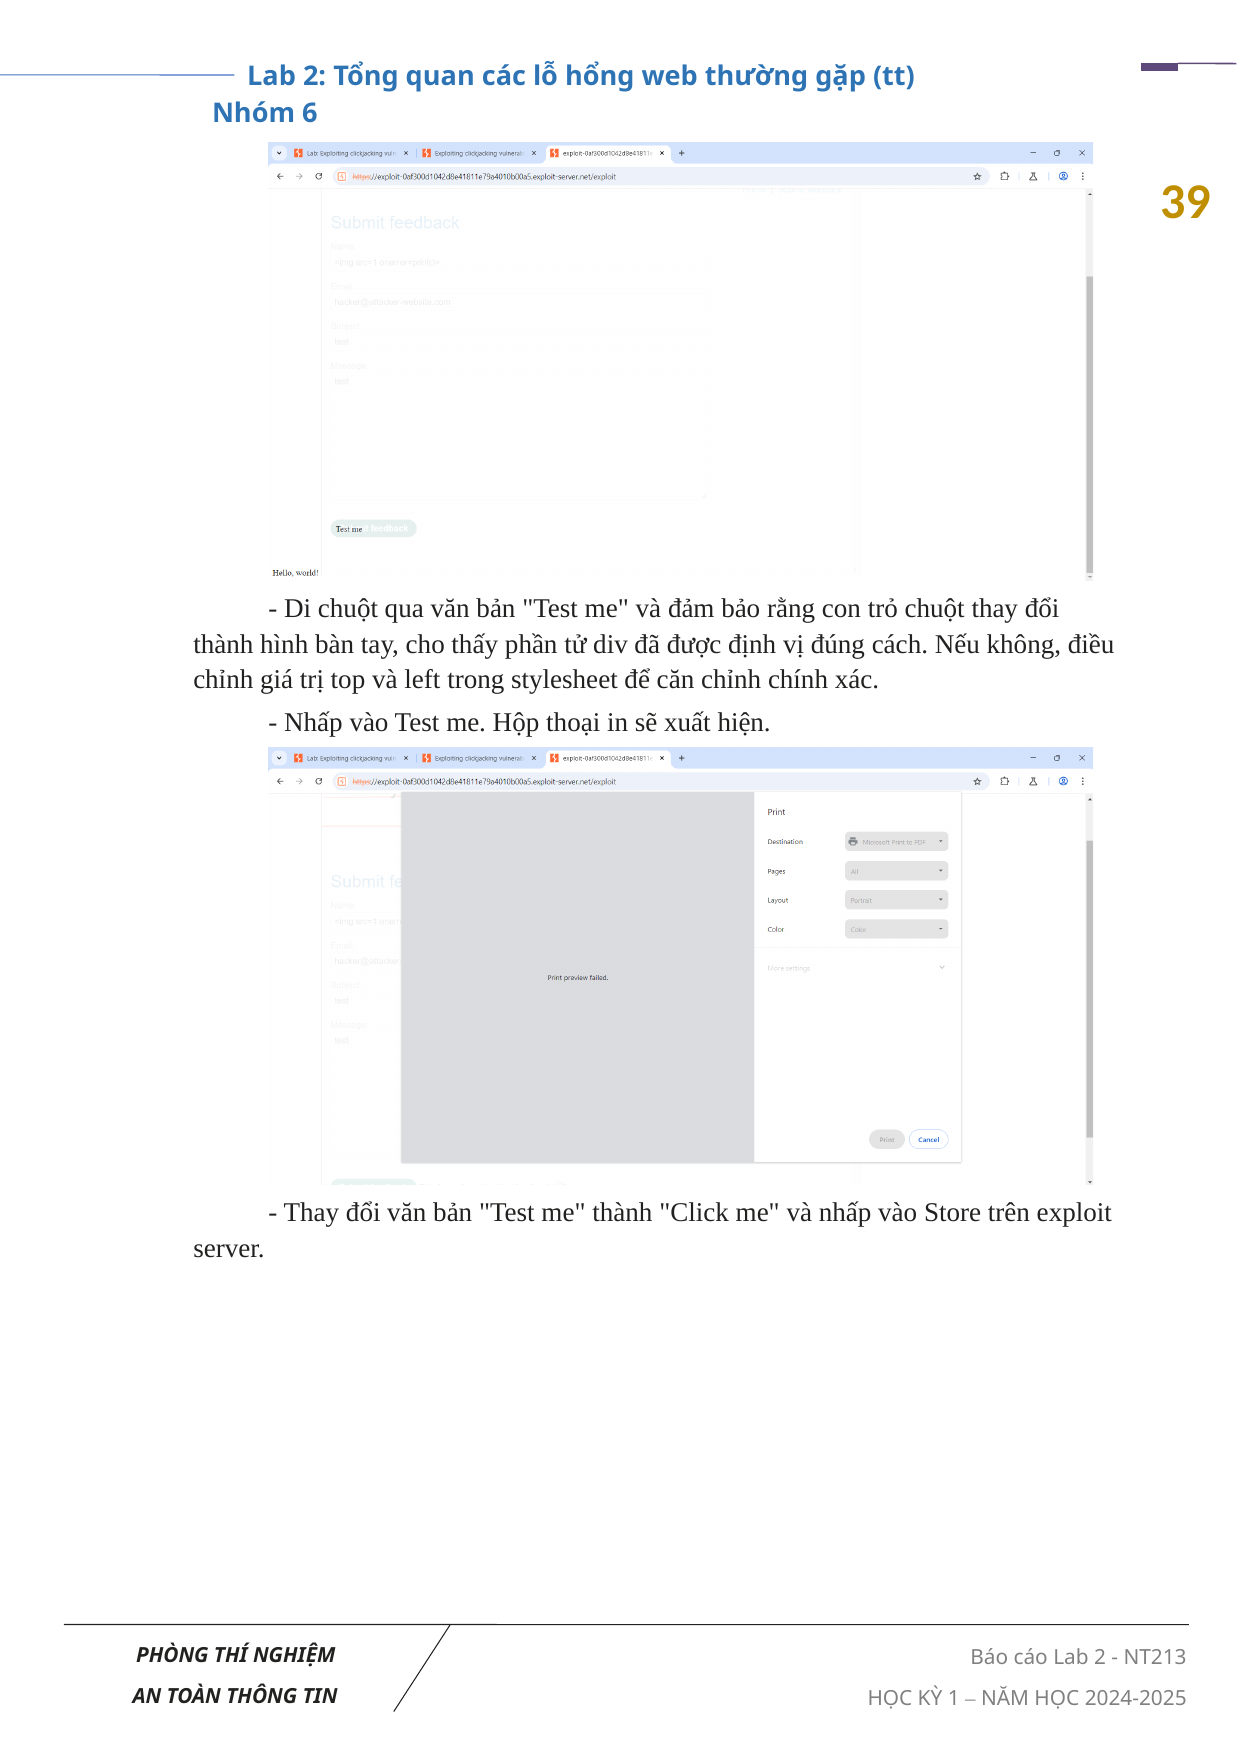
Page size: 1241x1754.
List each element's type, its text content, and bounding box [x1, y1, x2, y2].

text - Nhấp vào Test me. Hộp thoại in sẽ xuất hiện. [193, 706, 1122, 737]
text - Thay đổi văn bản "Test me" thành "Click me" và nhấp vào Store trên exploit server. [193, 1196, 1122, 1263]
picture [268, 142, 1094, 581]
picture [268, 747, 1094, 1185]
text - Di chuột qua văn bản "Test me" và đảm bảo rằng con trỏ chuột thay đổi thành hình bàn tay, cho thấy phần tử div đã được định vị đúng cách. Nếu không, điều chỉnh giá trị top và left trong stylesheet để căn chỉnh chính xác. [193, 592, 1122, 695]
